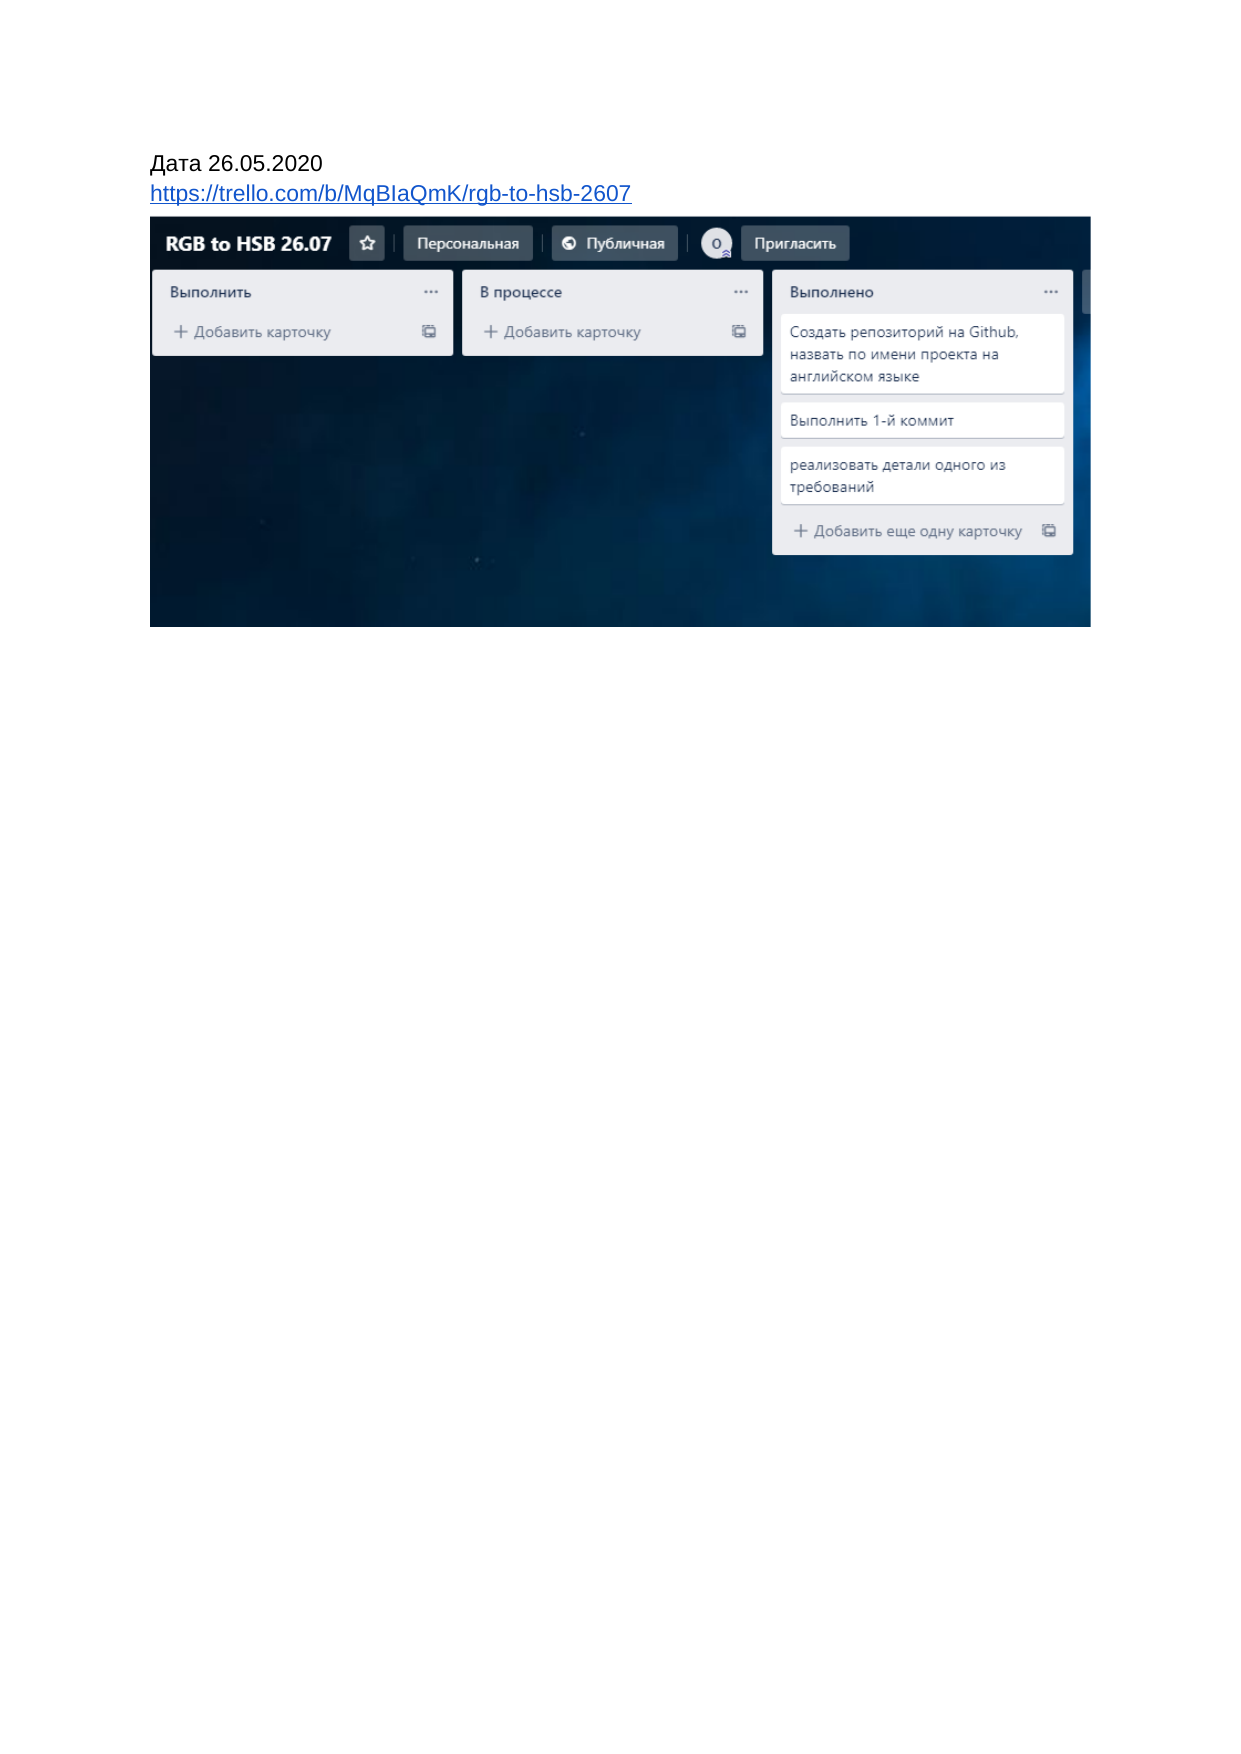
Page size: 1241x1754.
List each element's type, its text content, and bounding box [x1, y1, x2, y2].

text https://trello.com/b/MqBIaQmK/rgb-to-hsb-2607 [150, 180, 1090, 207]
text Дата 26.05.2020 [150, 150, 1090, 176]
picture [150, 210, 1091, 627]
